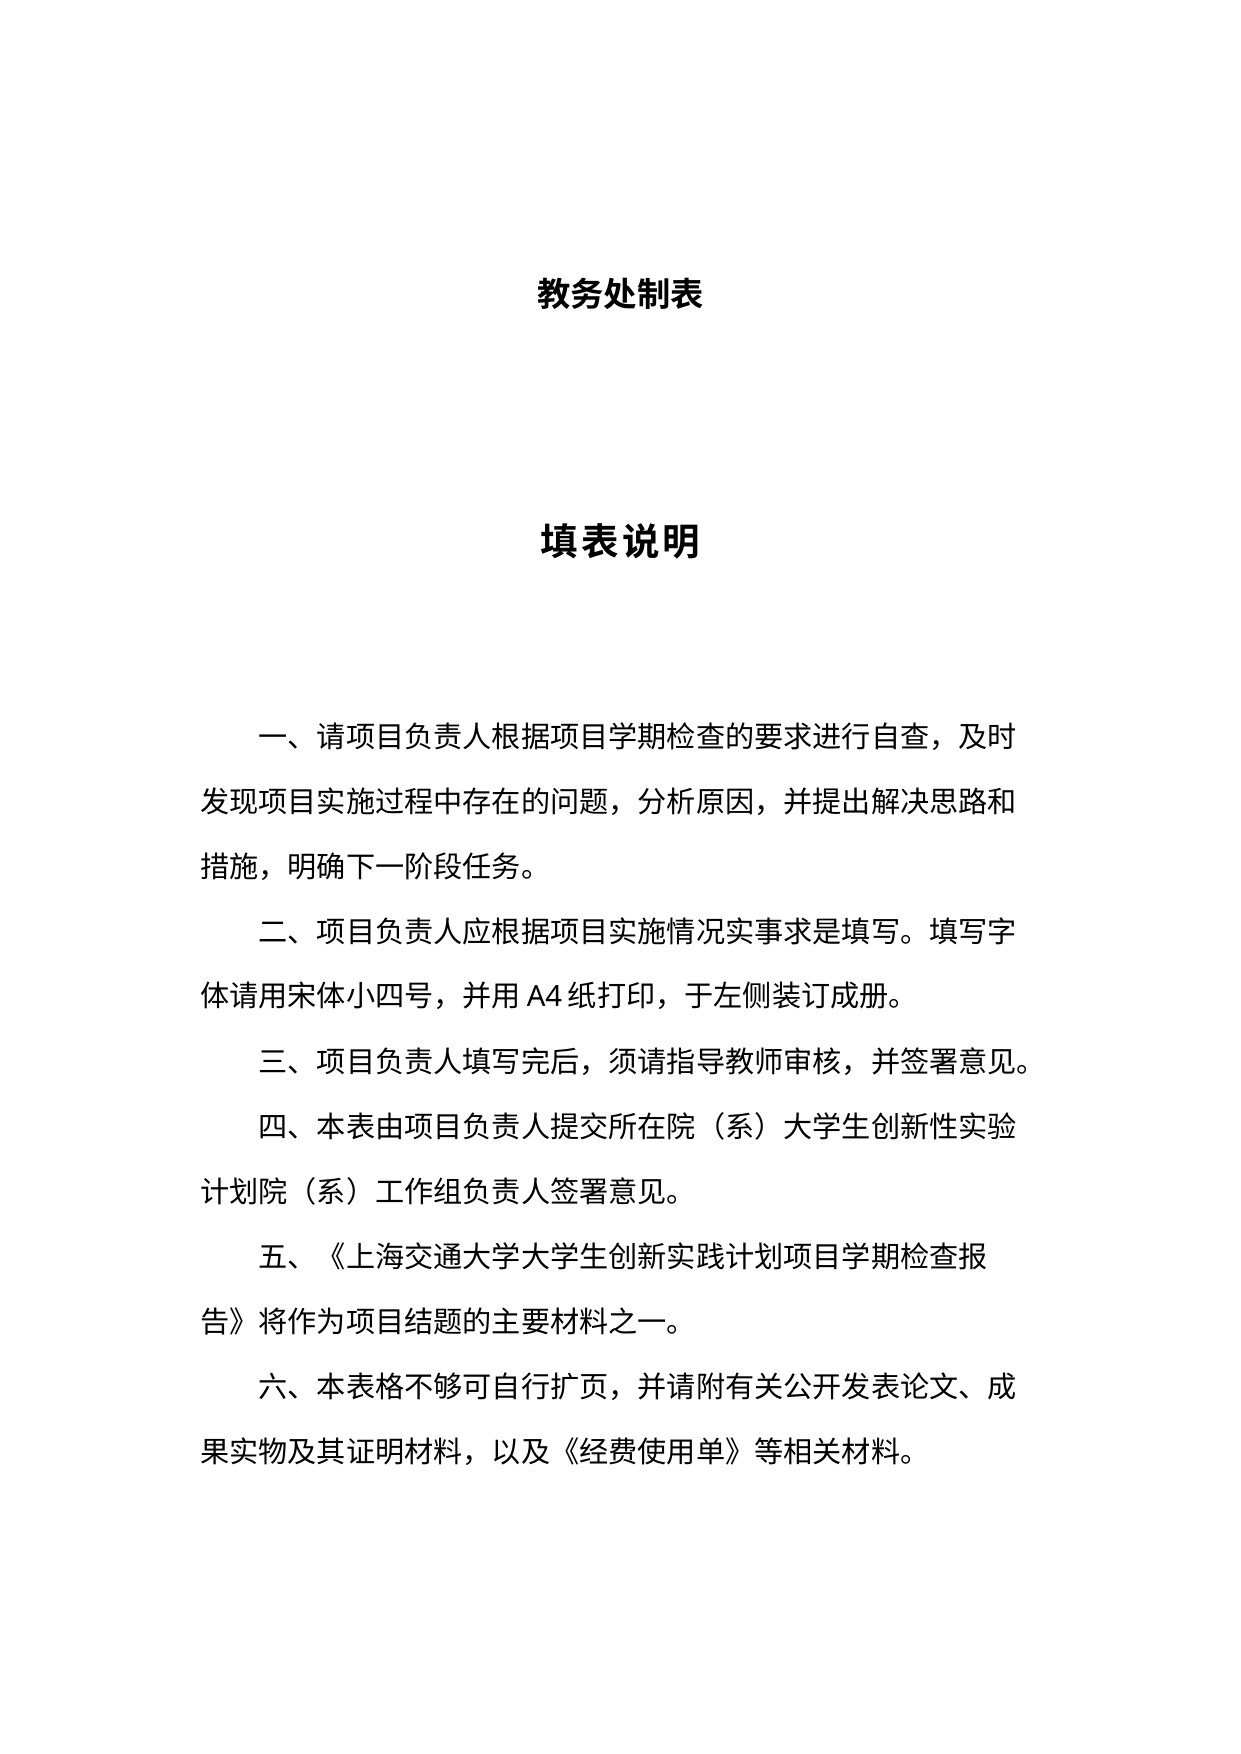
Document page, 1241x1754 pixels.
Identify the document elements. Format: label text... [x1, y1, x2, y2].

text 填表说明 [187, 507, 1053, 572]
text 二、项目负责人应根据项目实施情况实事求是填写。填写字体请用宋体小四号，并用A4纸打印，于左侧装订成册。 [200, 897, 1041, 1027]
text 三、项目负责人填写完后，须请指导教师审核，并签署意见。 [200, 1027, 1041, 1092]
text 教务处制表 [187, 259, 1053, 324]
text 四、本表由项目负责人提交所在院（系）大学生创新性实验计划院（系）工作组负责人签署意见。 [200, 1092, 1041, 1222]
text 一、请项目负责人根据项目学期检查的要求进行自查，及时发现项目实施过程中存在的问题，分析原因，并提出解决思路和措施，明确下一阶段任务。 [200, 702, 1041, 897]
text 五、《上海交通大学大学生创新实践计划项目学期检查报告》将作为项目结题的主要材料之一。 [200, 1222, 1041, 1352]
text 六、本表格不够可自行扩页，并请附有关公开发表论文、成果实物及其证明材料，以及《经费使用单》等相关材料。 [200, 1352, 1041, 1482]
